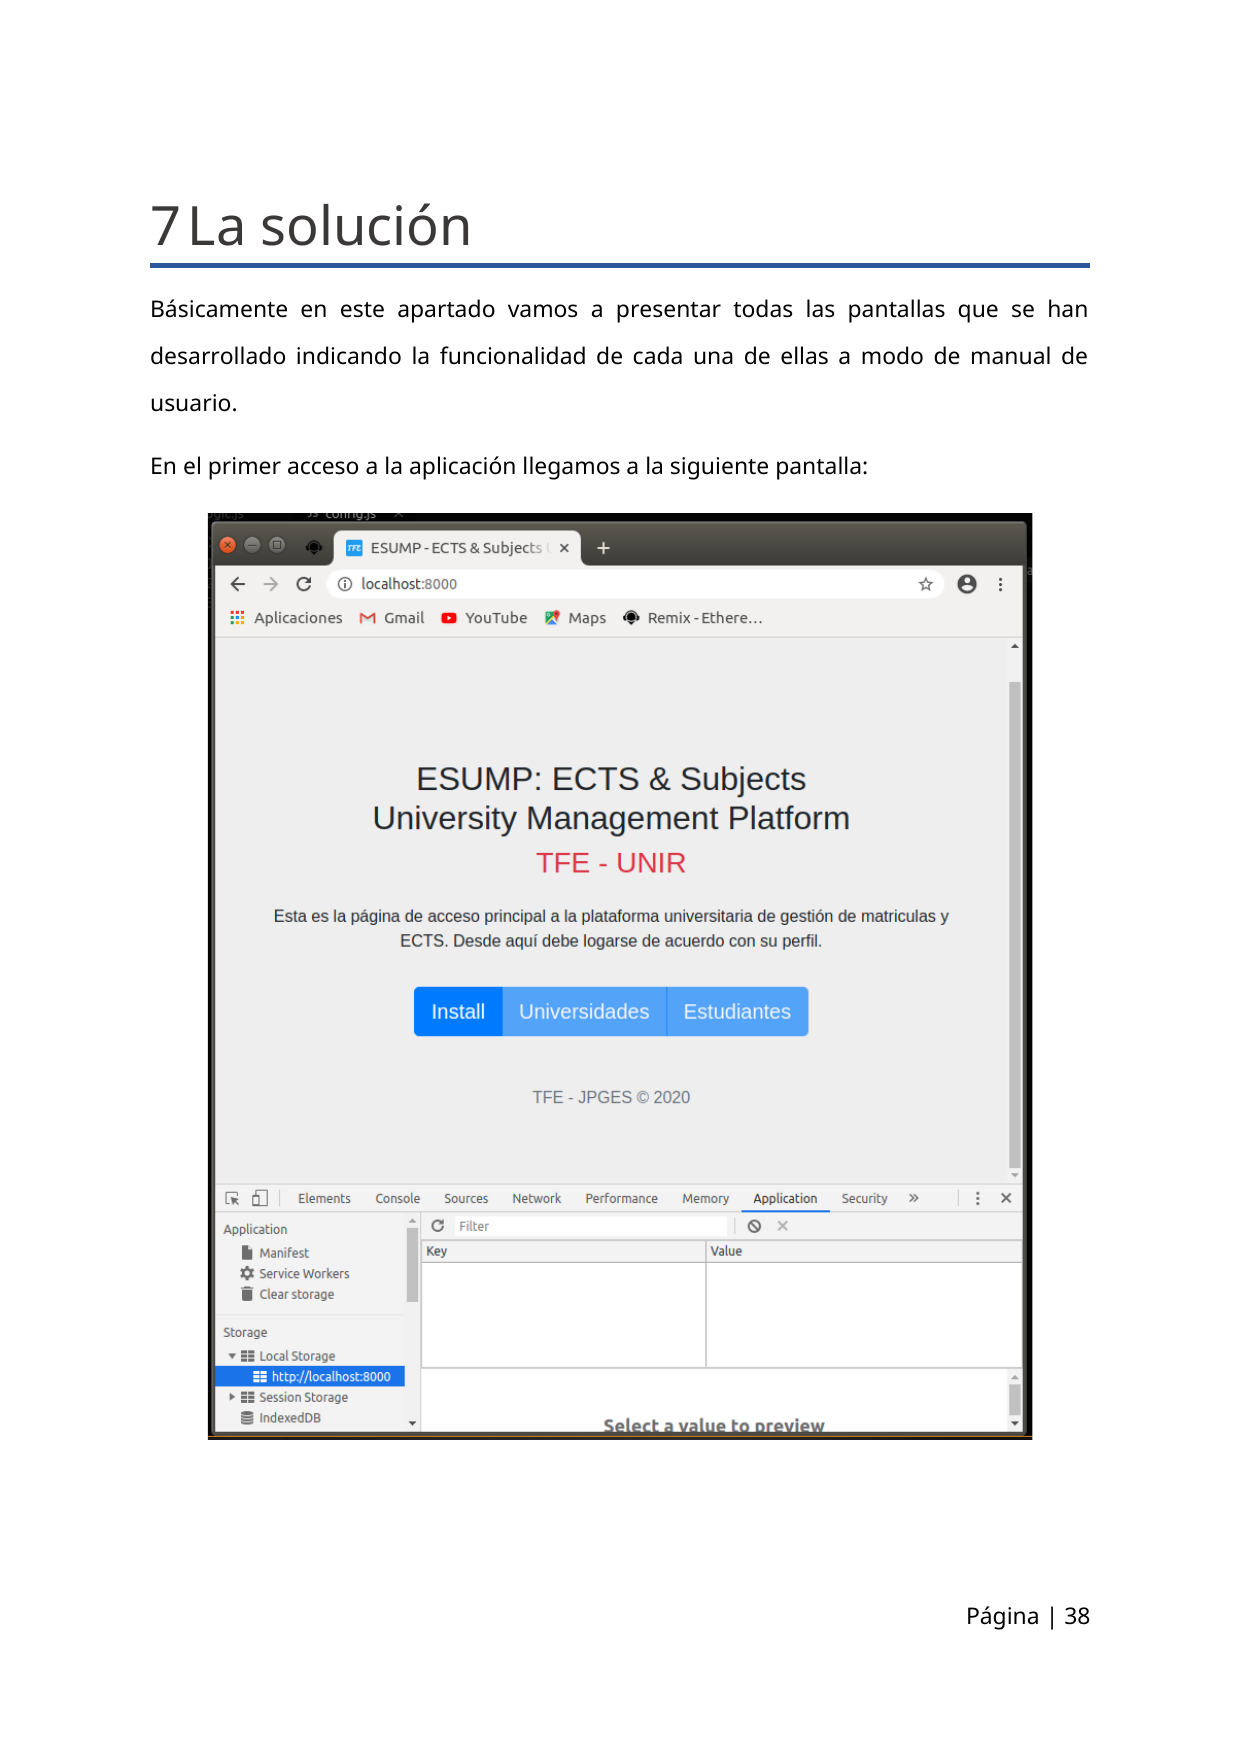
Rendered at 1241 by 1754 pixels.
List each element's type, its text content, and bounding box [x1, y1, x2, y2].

text En el primer acceso a la aplicación llegamos a la siguiente pantalla: [150, 450, 1090, 482]
picture [207, 513, 1033, 1440]
subtitle La solución [150, 187, 1090, 263]
text Básicamente en este apartado vamos a presentar todas las pantallas que se han desarrollado indicando la funcionalidad de cada una de ellas a modo de manual de usuario. [150, 293, 1090, 418]
